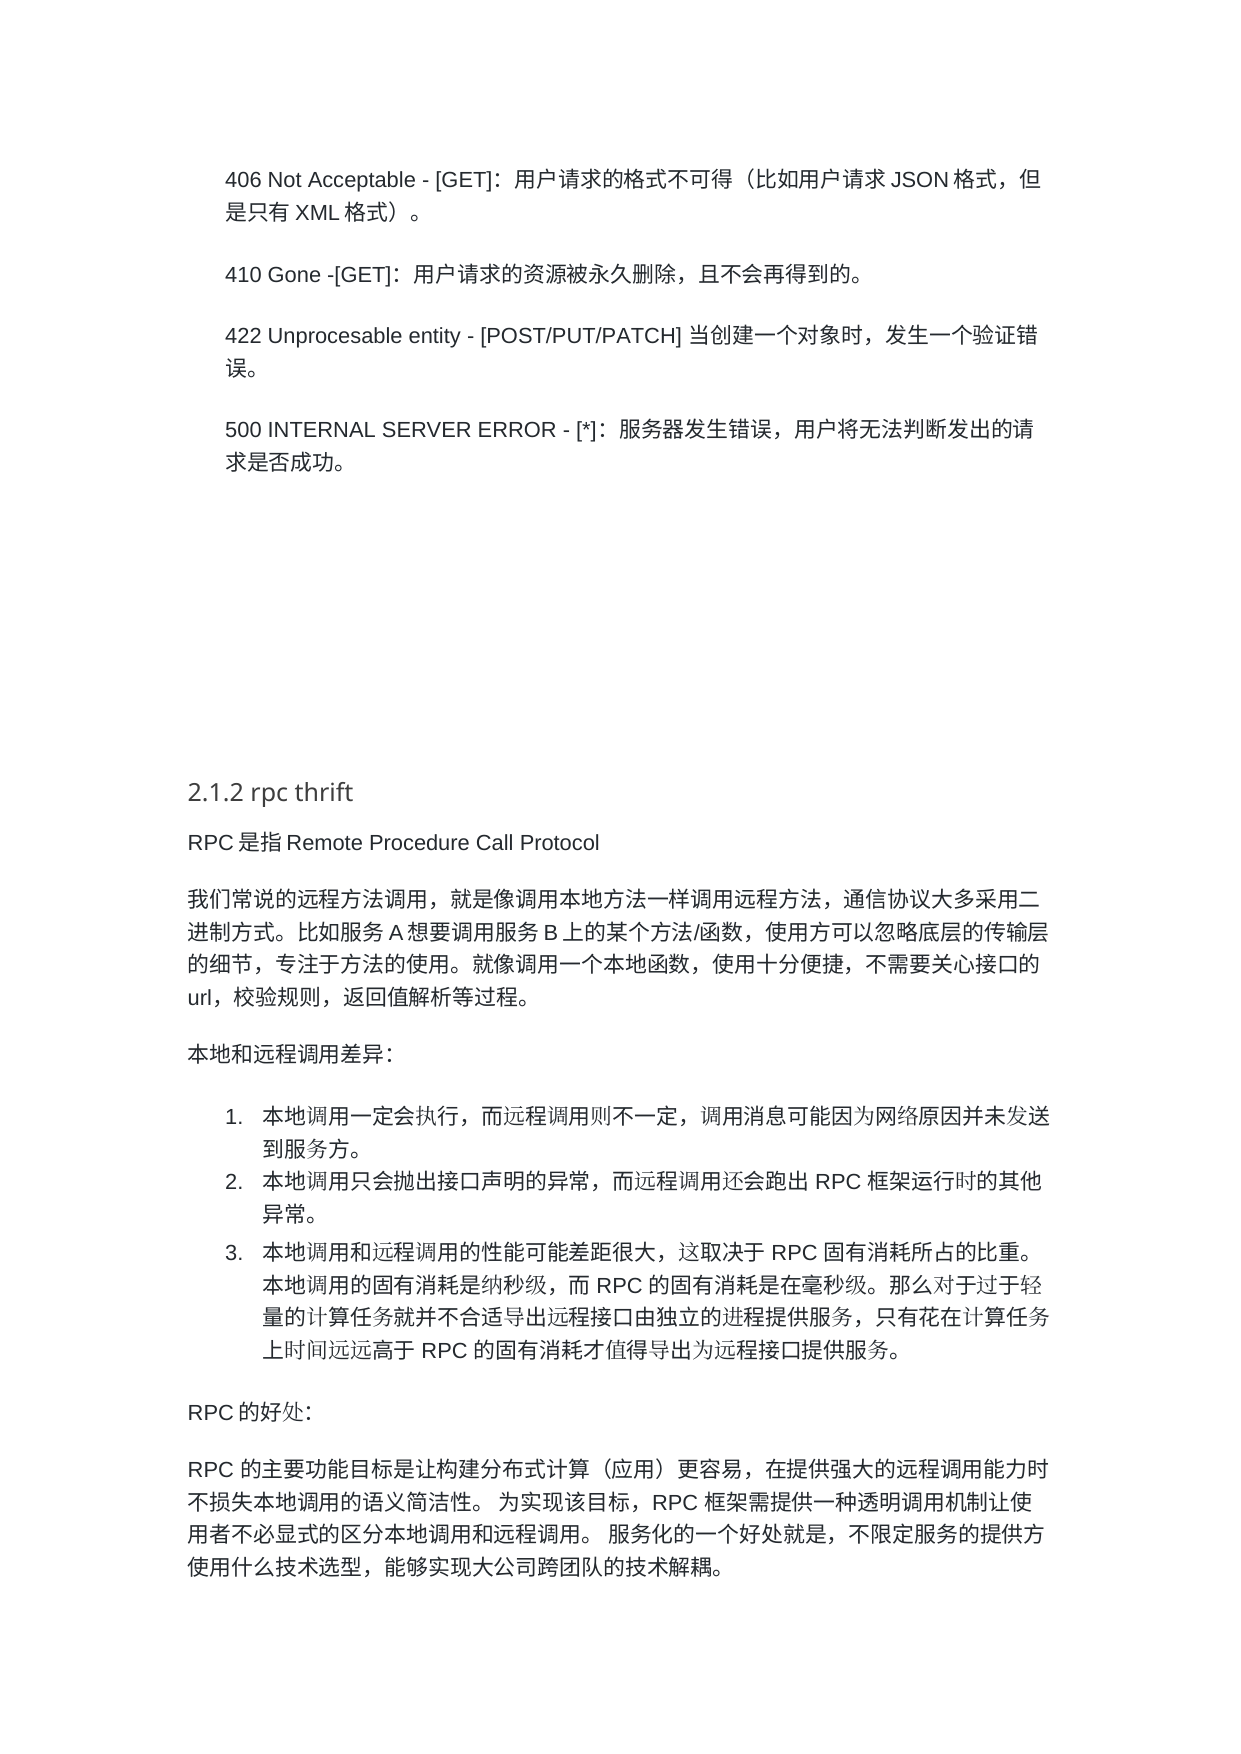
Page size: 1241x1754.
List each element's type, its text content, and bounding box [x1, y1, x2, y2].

list 本地调用一定会执行，而远程调用则不一定，调用消息可能因为网络原因并未发送到服务方。 [225, 1099, 1053, 1164]
text 2.1.2 rpc thrift [187, 759, 1053, 824]
text 422 Unprocesable entity - [POST/PUT/PATCH] 当创建一个对象时，发生一个验证错误。 [225, 318, 1053, 383]
text RPC 的主要功能目标是让构建分布式计算（应用）更容易，在提供强大的远程调用能力时不损失本地调用的语义简洁性。 为实现该目标，RPC 框架需提供一种透明调用机制让使用者不必显式的区分本地调用和远程调用。 服务化的一个好处就是，不限定服务的提供方使用什么技术选型，能够实现大公司跨团队的技术解耦。 [187, 1452, 1053, 1582]
text 410 Gone -[GET]：用户请求的资源被永久删除，且不会再得到的。 [225, 256, 1053, 289]
text RPC是指Remote Procedure Call Protocol [187, 824, 1053, 857]
text 我们常说的远程方法调用，就是像调用本地方法一样调用远程方法，通信协议大多采用二进制方式。比如服务A想要调用服务B上的某个方法/函数，使用方可以忽略底层的传输层的细节，专注于方法的使用。就像调用一个本地函数，使用十分便捷，不需要关心接口的url，校验规则，返回值解析等过程。 [187, 882, 1053, 1012]
list 本地调用和远程调用的性能可能差距很大，这取决于 RPC 固有消耗所占的比重。 本地调用的固有消耗是纳秒级，而 RPC 的固有消耗是在毫秒级。那么对于过于轻量的计算任务就并不合适导出远程接口由独立的进程提供服务，只有花在计算任务上时间远远高于 RPC 的固有消耗才值得导出为远程接口提供服务。 [225, 1235, 1053, 1365]
text RPC的好处： [187, 1394, 1053, 1427]
text 本地和远程调用差异： [187, 1037, 1053, 1069]
text 500 INTERNAL SERVER ERROR - [*]：服务器发生错误，用户将无法判断发出的请求是否成功。 [225, 412, 1053, 477]
text 406 Not Acceptable - [GET]：用户请求的格式不可得（比如用户请求JSON格式，但是只有XML格式）。 [225, 162, 1053, 227]
list 本地调用只会抛出接口声明的异常，而远程调用还会跑出 RPC 框架运行时的其他异常。 [225, 1164, 1053, 1229]
